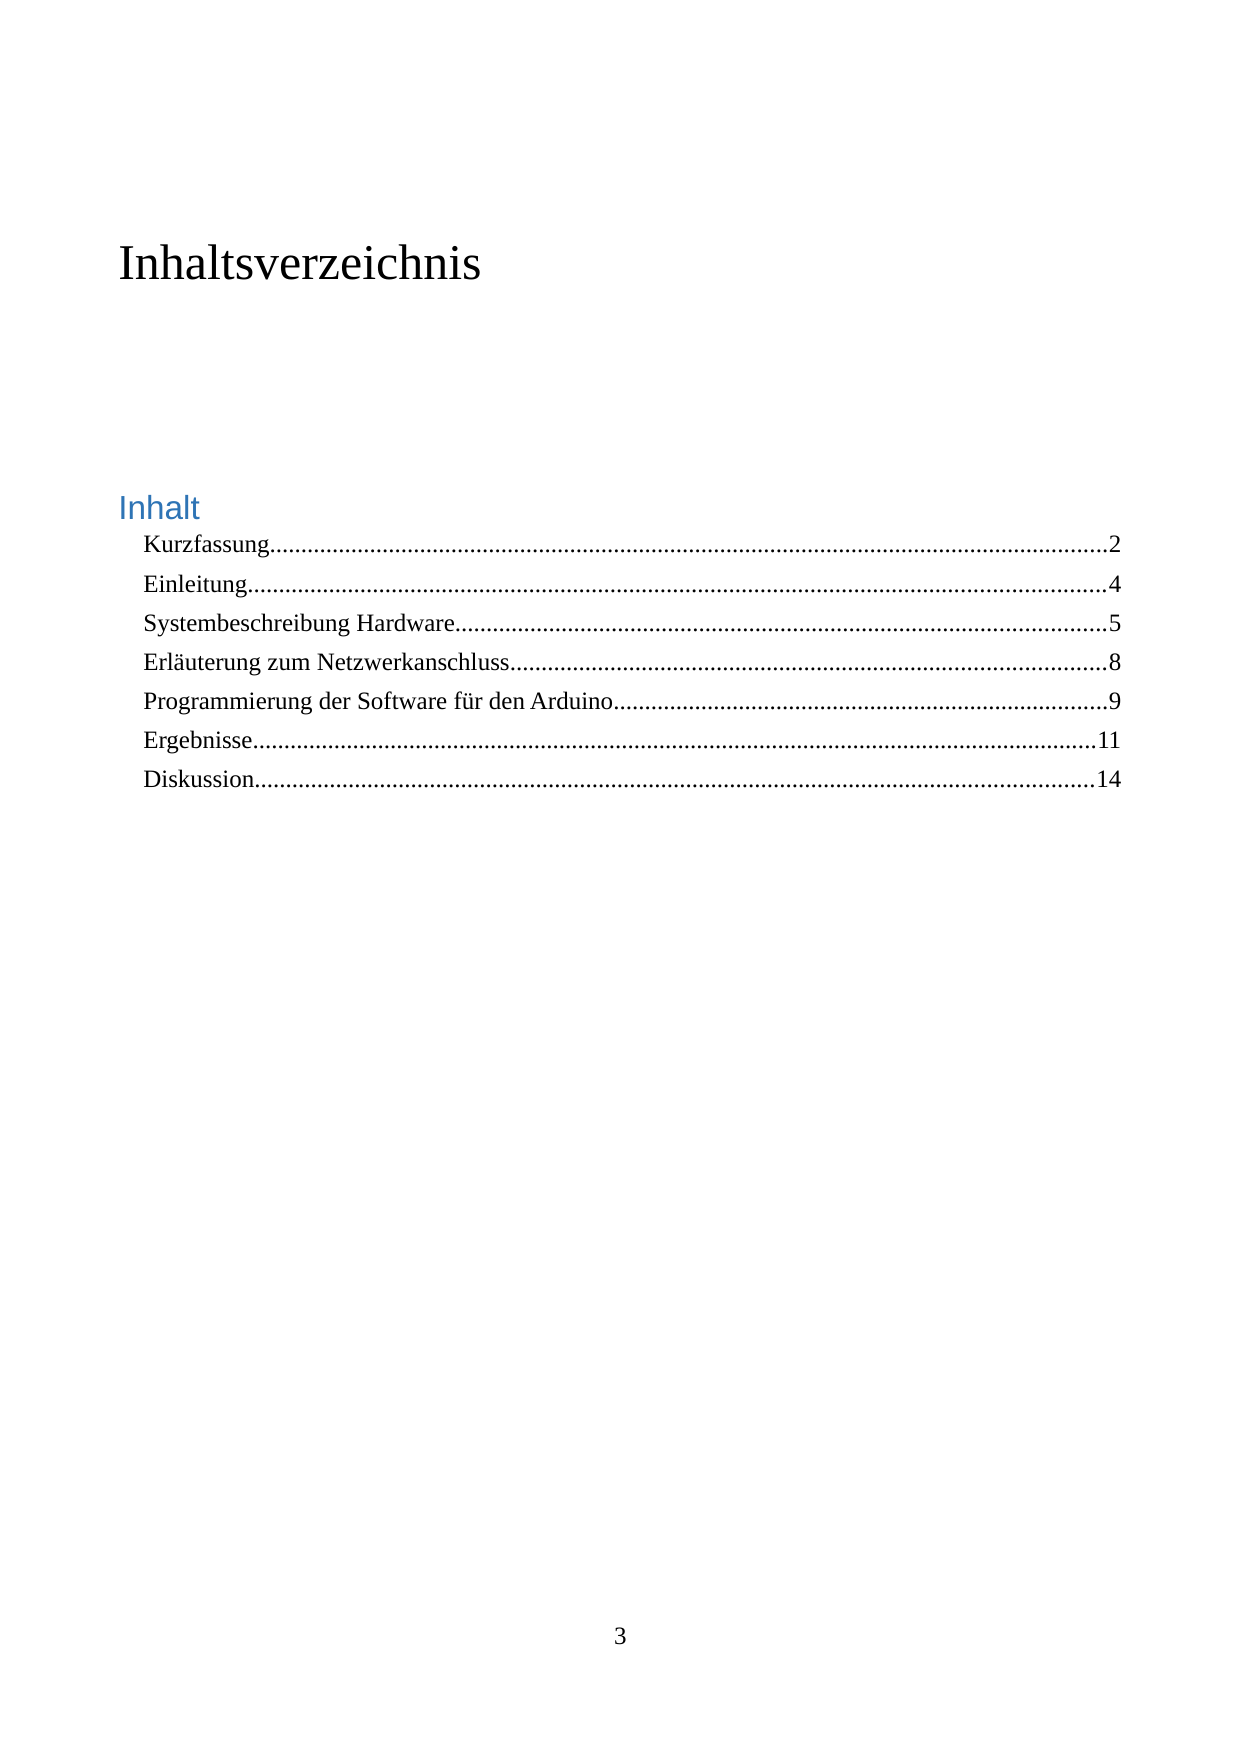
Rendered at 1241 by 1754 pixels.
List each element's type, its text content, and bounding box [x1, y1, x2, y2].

text Inhaltsverzeichnis [118, 233, 1122, 291]
